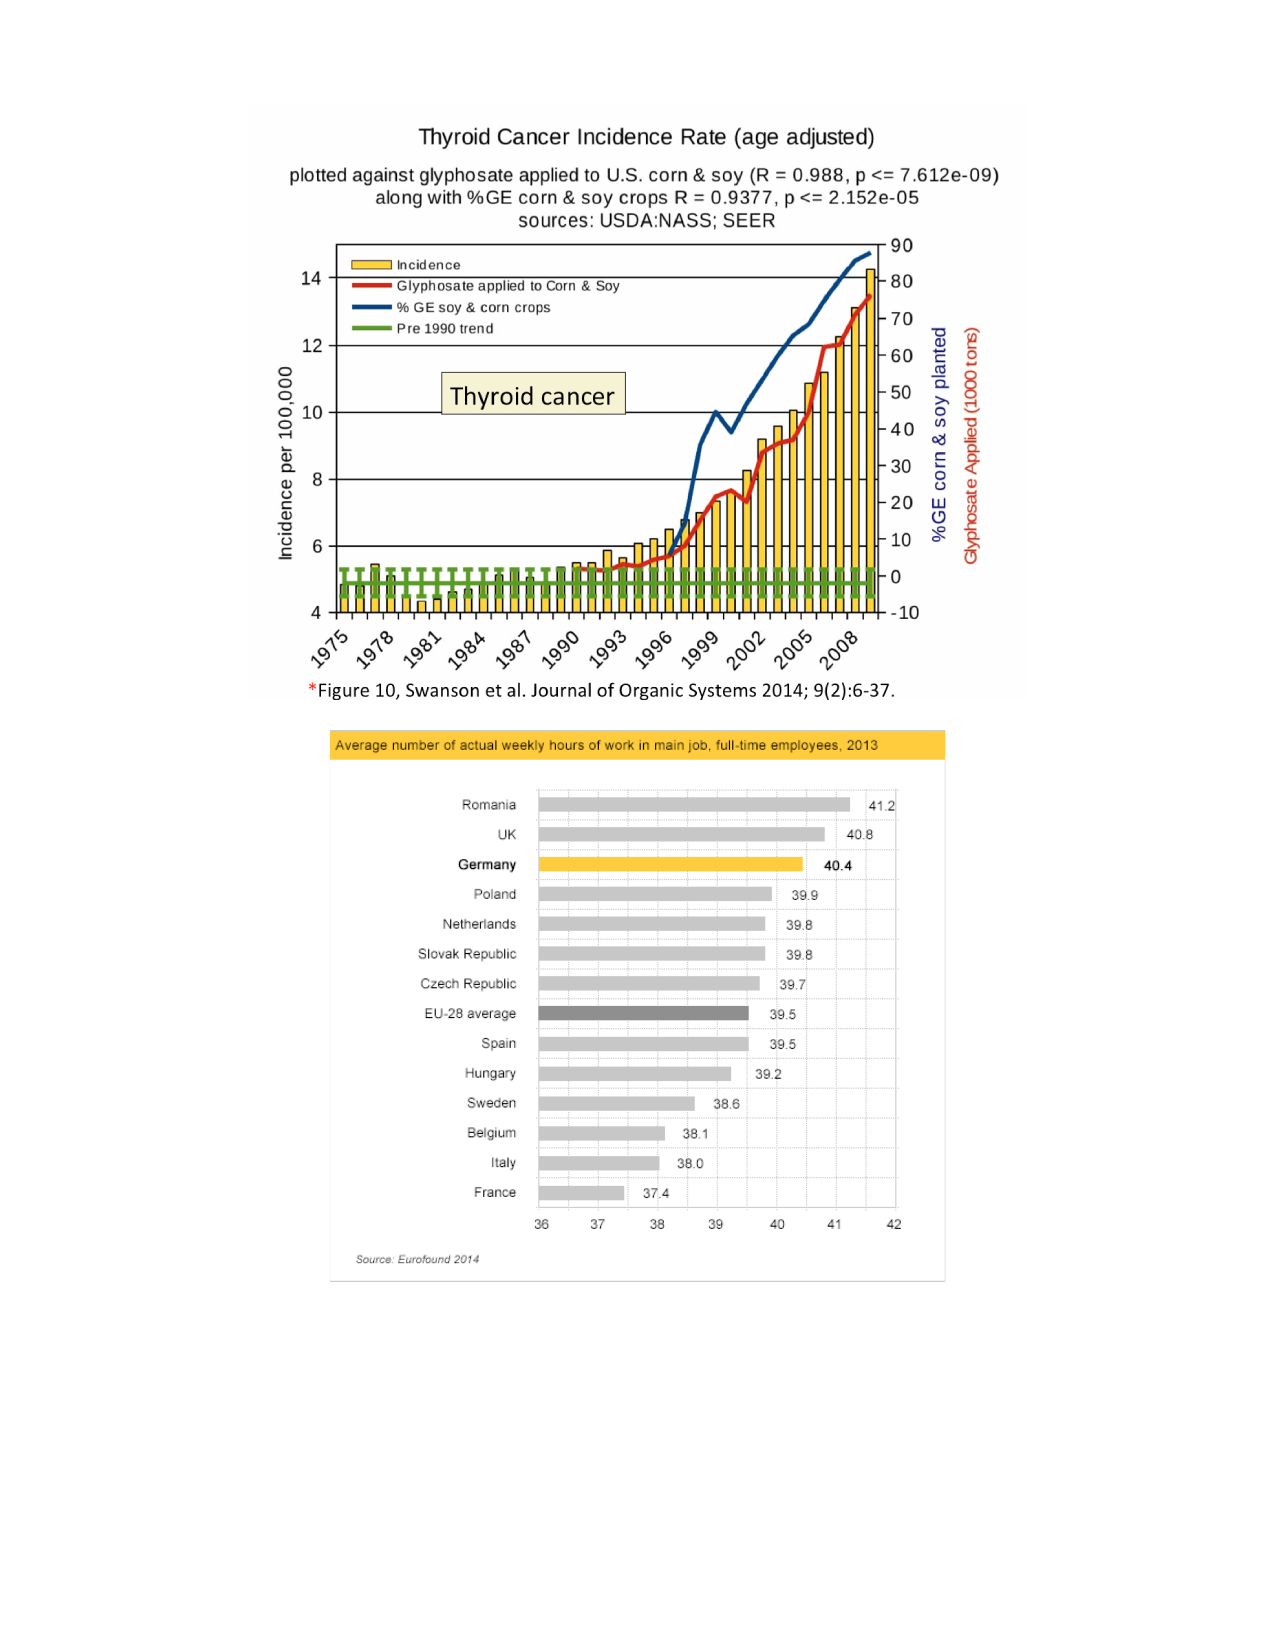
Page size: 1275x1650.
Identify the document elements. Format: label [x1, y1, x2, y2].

picture [329, 730, 946, 1282]
picture [246, 105, 1029, 700]
